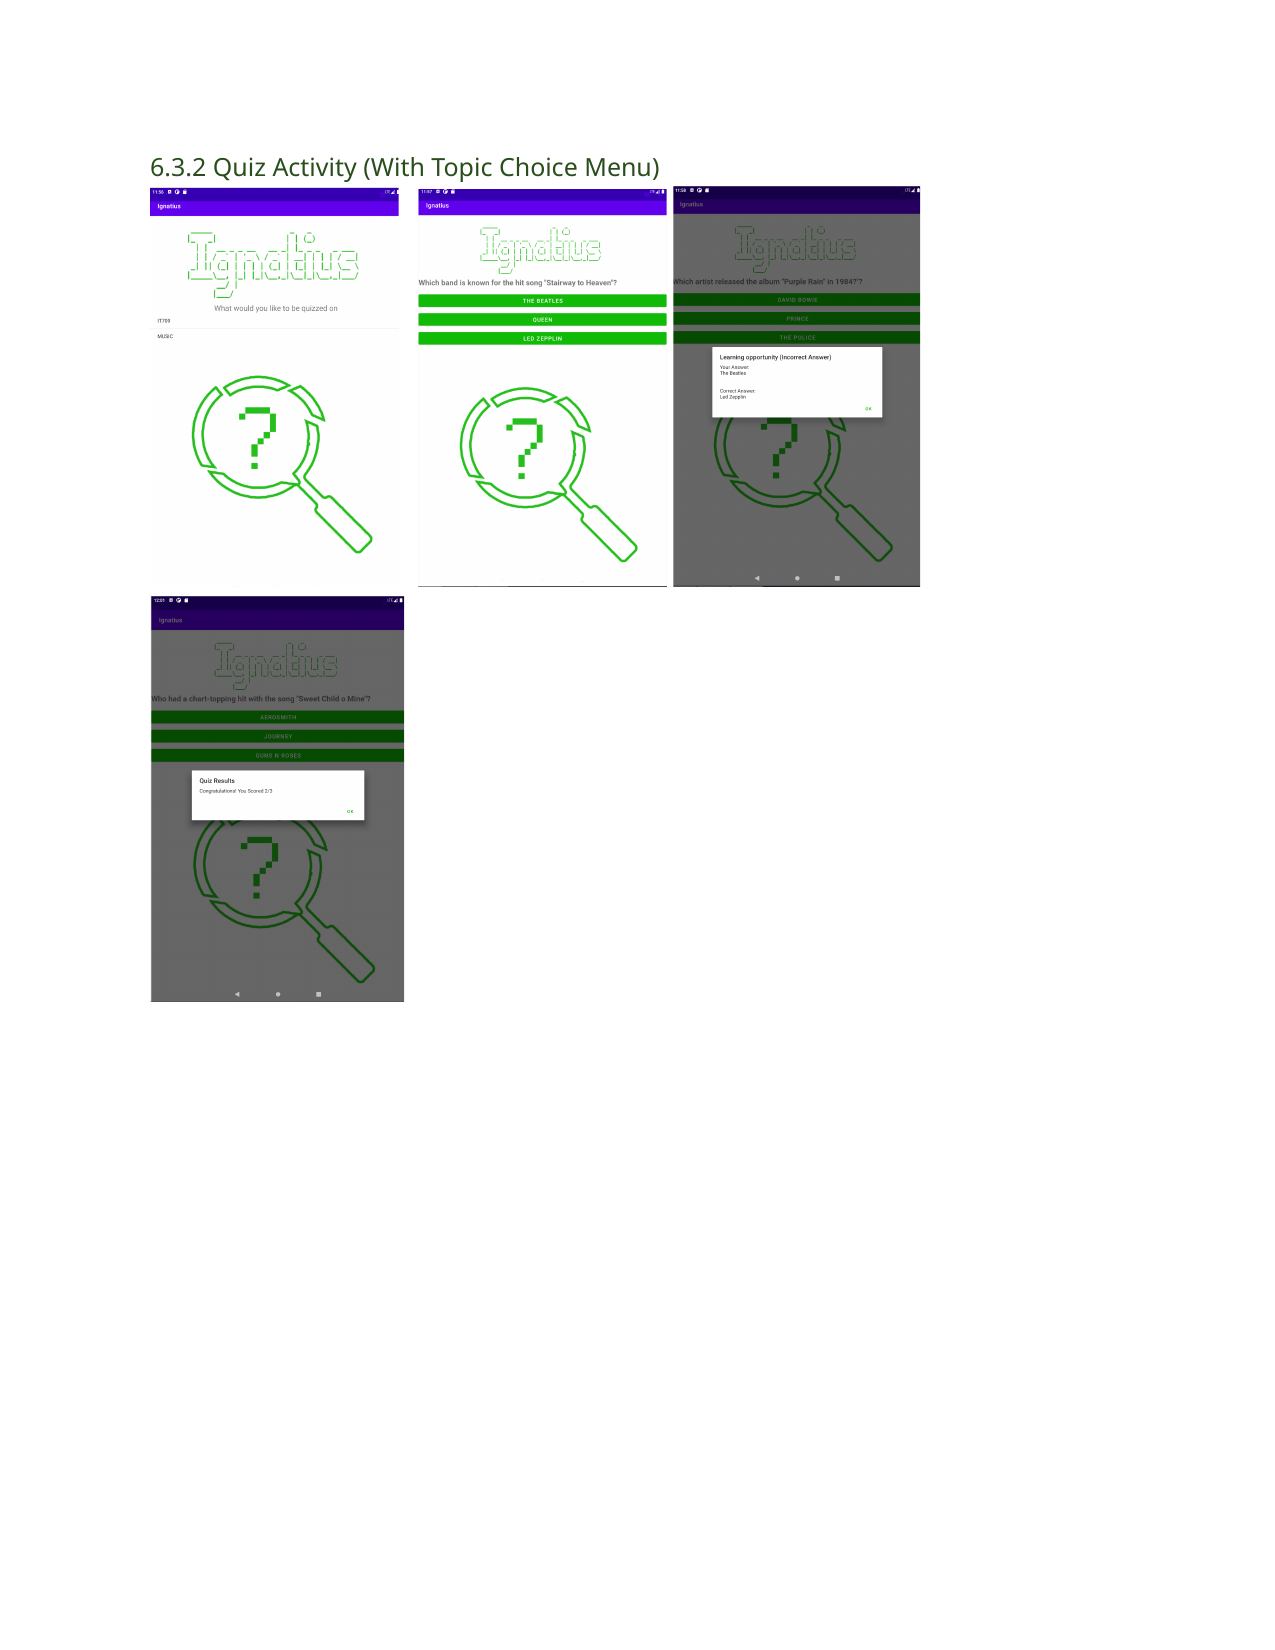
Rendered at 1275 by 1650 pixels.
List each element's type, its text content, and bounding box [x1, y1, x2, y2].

picture [673, 186, 921, 587]
picture [150, 596, 405, 1002]
picture [418, 189, 667, 587]
picture [150, 187, 399, 587]
